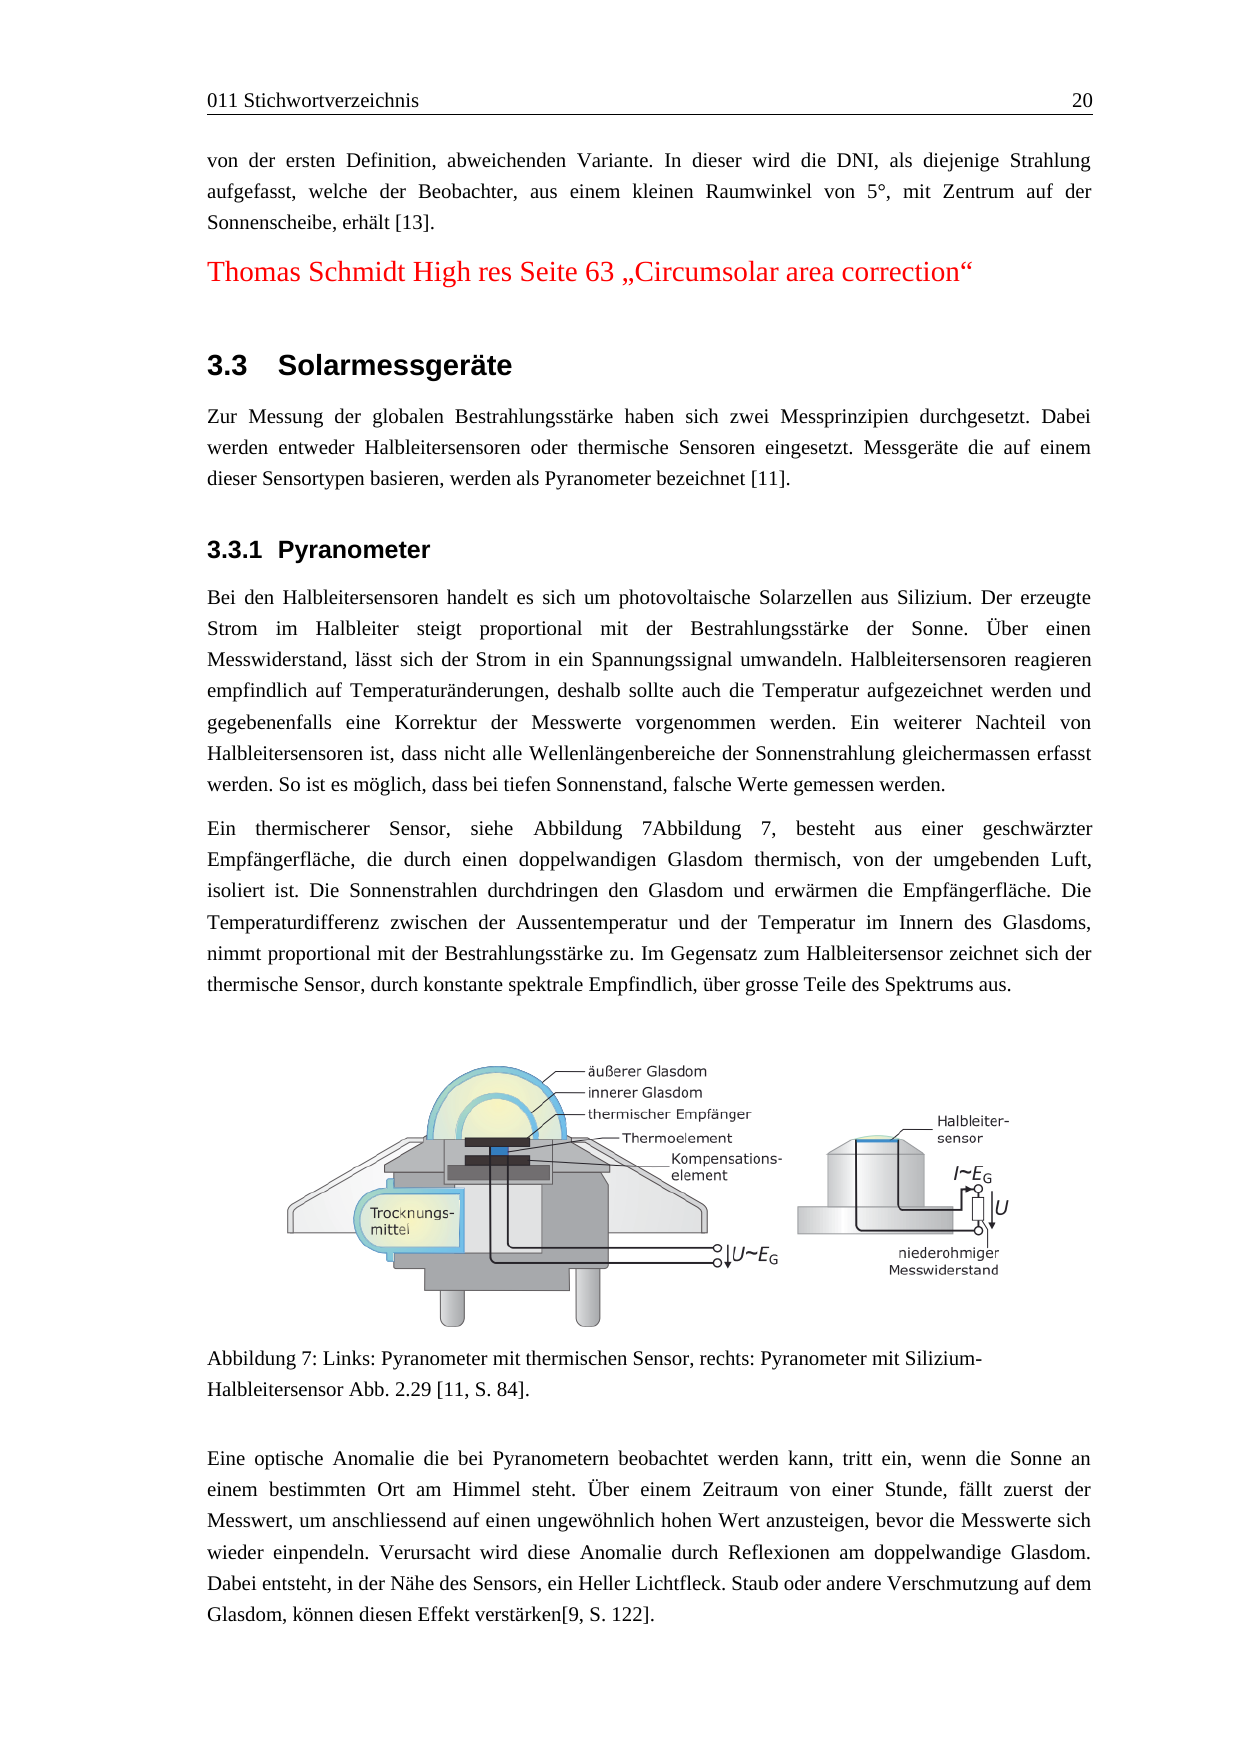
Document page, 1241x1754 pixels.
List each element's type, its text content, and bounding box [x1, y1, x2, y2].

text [207, 148, 1093, 234]
text Ein thermischerer Sensor, siehe Abbildung 7Abbildung 7, besteht aus einer geschwärzter Empfängerfläche, die durch einen doppelwandigen Glasdom thermisch, von der umgebenden Luft, isoliert ist. Die Sonnenstrahlen durchdringen den Glasdom und erwärmen die Empfängerfläche. Die Temperaturdifferenz zwischen der Aussentemperatur und der Temperatur im Innern des Glasdoms, nimmt proportional mit der Bestrahlungsstärke zu. Im Gegensatz zum Halbleitersensor zeichnet sich der thermische Sensor, durch konstante spektrale Empfindlich, über grosse Teile des Spektrums aus. [207, 816, 1093, 996]
text Bei den Halbleitersensoren handelt es sich um photovoltaische Solarzellen aus Silizium. Der erzeugte Strom im Halbleiter steigt proportional mit der Bestrahlungsstärke der Sonne. Über einen Messwiderstand, lässt sich der Strom in ein Spannungssignal umwandeln. Halbleitersensoren reagieren empfindlich auf Temperaturänderungen, deshalb sollte auch die Temperatur aufgezeichnet werden und gegebenenfalls eine Korrektur der Messwerte vorgenommen werden. Ein weiterer Nachteil von Halbleitersensoren ist, dass nicht alle Wellenlängenbereiche der Sonnenstrahlung gleichermassen erfasst werden. So ist es möglich, dass bei tiefen Sonnenstand, falsche Werte gemessen werden. [207, 584, 1093, 796]
text Zur Messung der globalen Bestrahlungsstärke haben sich zwei Messprinzipien durchgesetzt. Dabei werden entweder Halbleitersensoren oder thermische Sensoren eingesetzt. Messgeräte die auf einem dieser Sensortypen basieren, werden als Pyranometer bezeichnet [11]. [207, 403, 1093, 490]
text Abbildung 7: Links: Pyranometer mit thermischen Sensor, rechts: Pyranometer mit Silizium-Halbleitersensor Abb. 2.29 [11, S. 84]. [207, 1346, 1093, 1401]
text Thomas Schmidt High res Seite 63 „Circumsolar area correction“ [207, 254, 1093, 287]
subtitle Pyranometer [207, 535, 1093, 563]
picture [281, 1059, 1019, 1327]
subtitle Solarmessgeräte [207, 347, 1093, 381]
text Eine optische Anomalie die bei Pyranometern beobachtet werden kann, tritt ein, wenn die Sonne an einem bestimmten Ort am Himmel steht. Über einem Zeitraum von einer Stunde, fällt zuerst der Messwert, um anschliessend auf einen ungewöhnlich hohen Wert anzusteigen, bevor die Messwerte sich wieder einpendeln. Verursacht wird diese Anomalie durch Reflexionen am doppelwandige Glasdom. Dabei entsteht, in der Nähe des Sensors, ein Heller Lichtfleck. Staub oder andere Verschmutzung auf dem Glasdom, können diesen Effekt verstärken[9, S. 122]. [207, 1446, 1093, 1626]
